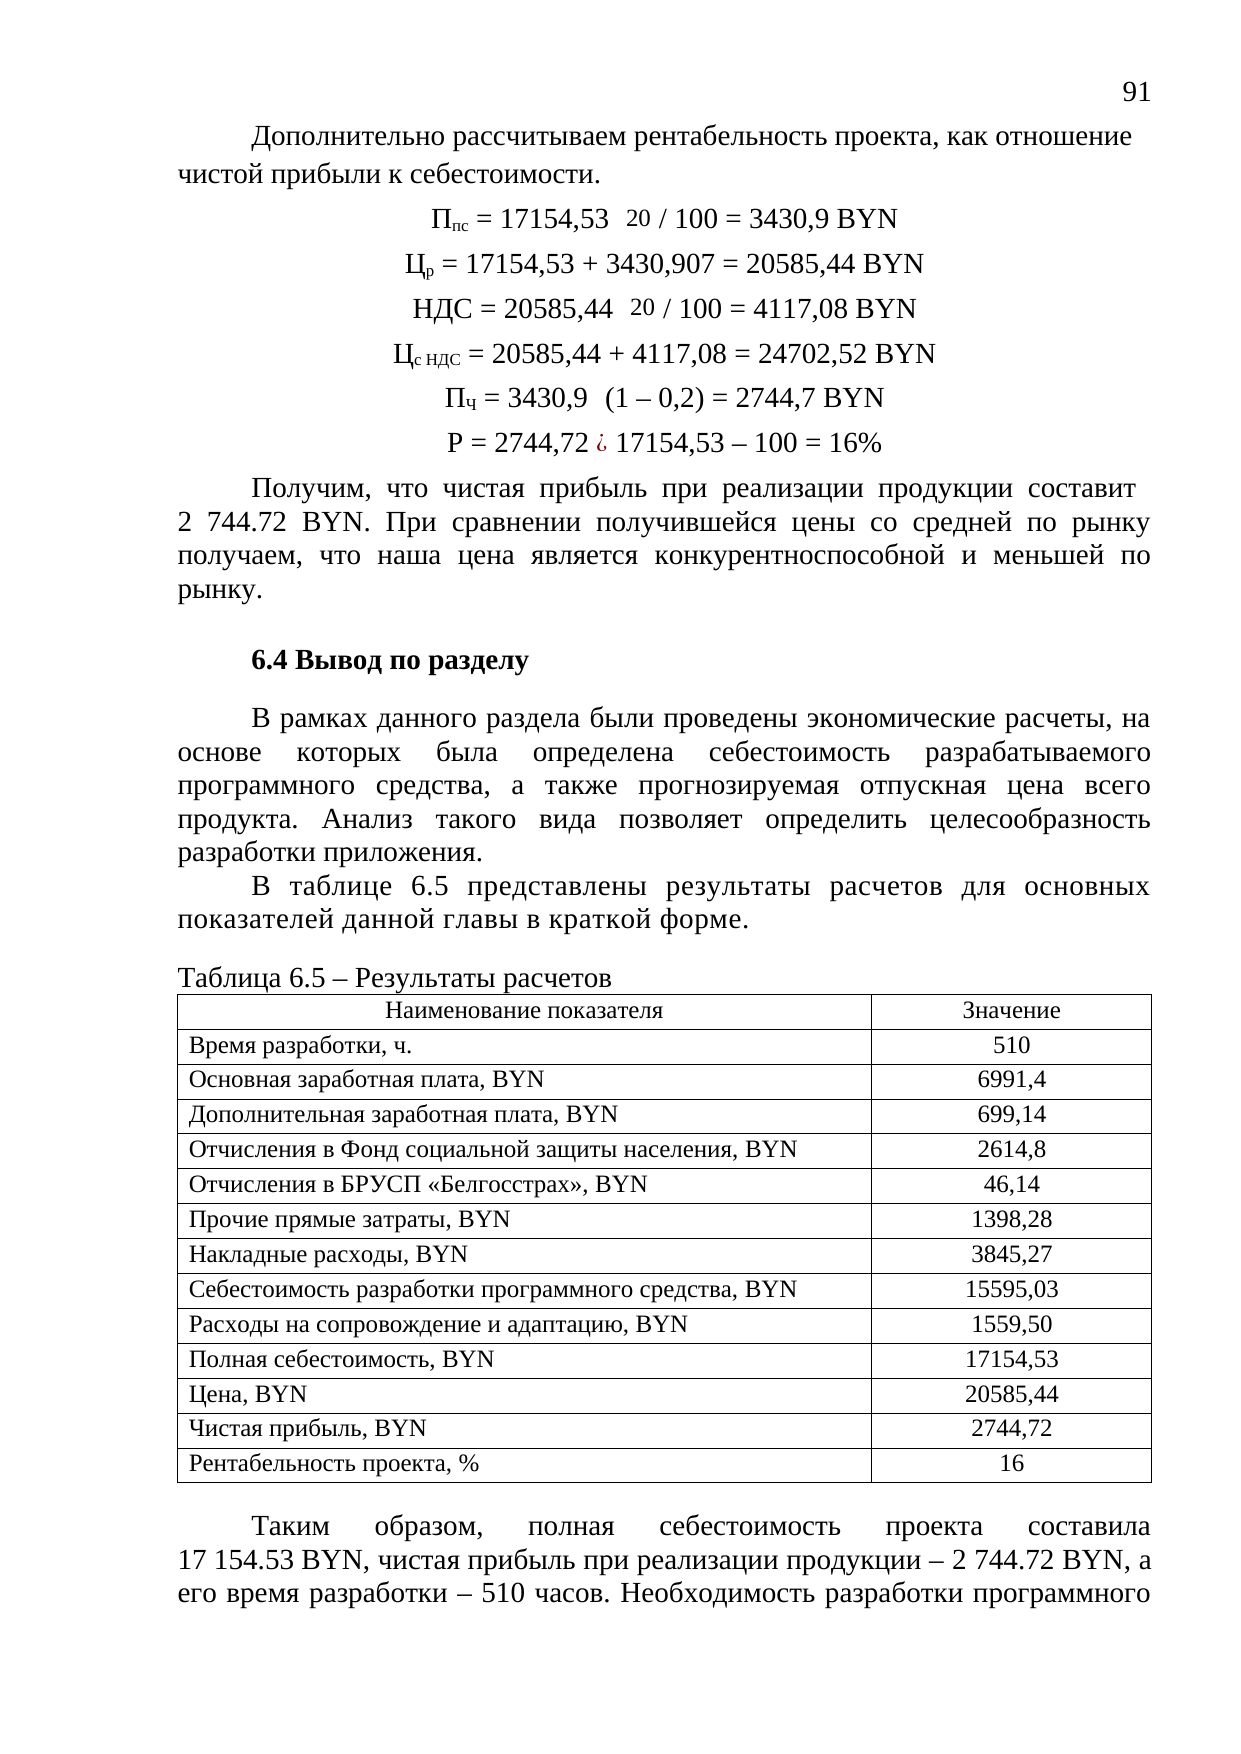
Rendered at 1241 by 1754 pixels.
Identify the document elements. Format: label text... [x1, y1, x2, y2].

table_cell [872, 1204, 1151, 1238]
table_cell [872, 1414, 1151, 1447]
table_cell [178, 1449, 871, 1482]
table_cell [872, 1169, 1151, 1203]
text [177, 1508, 1152, 1609]
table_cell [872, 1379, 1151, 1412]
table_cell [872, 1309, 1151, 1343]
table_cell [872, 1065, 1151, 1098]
text 6.4 Вывод по разделу [177, 642, 1152, 675]
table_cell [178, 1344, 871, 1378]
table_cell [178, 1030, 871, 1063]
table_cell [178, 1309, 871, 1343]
text НДС = 20585,44 / 100 = 4117,08 BYN [177, 291, 1152, 324]
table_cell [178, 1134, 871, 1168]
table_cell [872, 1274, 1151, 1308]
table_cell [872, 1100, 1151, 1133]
text ПЧ = 3430,9 (1 – 0,2) = 2744,7 BYN [177, 381, 1152, 414]
text Цр = 17154,53 + 3430,907 = 20585,44 BYN [177, 246, 1152, 280]
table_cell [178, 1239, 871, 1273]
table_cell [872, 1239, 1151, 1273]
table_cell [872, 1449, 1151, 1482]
text В таблице 6.5 представлены результаты расчетов для основных показателей данной главы в краткой форме. [177, 868, 1152, 935]
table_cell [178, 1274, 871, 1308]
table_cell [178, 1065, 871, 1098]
text Цс НДС = 20585,44 + 4117,08 = 24702,52 BYN [177, 336, 1152, 369]
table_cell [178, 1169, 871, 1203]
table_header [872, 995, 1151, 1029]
text В рамках данного раздела были проведены экономические расчеты, на основе которых была определена себестоимость разрабатываемого программного средства, а также прогнозируемая отпускная цена всего продукта. Анализ такого вида позволяет определить целесообразность разработки приложения. [177, 700, 1152, 868]
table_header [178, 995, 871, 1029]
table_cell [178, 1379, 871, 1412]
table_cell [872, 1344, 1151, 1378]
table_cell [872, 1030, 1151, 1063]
text Ппс = 17154,53 / 100 = 3430,9 BYN [177, 201, 1152, 235]
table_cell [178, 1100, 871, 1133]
text Таблица 6.5 – Результаты расчетов [177, 960, 1152, 994]
text Р = 2744,72 17154,53 – 100 = 16% [177, 425, 1152, 459]
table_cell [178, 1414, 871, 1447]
text Получим, что чистая прибыль при реализации продукции составит 2 744.72 BYN. При сравнении получившейся цены со средней по рынку получаем, что наша цена является конкурентноспособной и меньшей по рынку. [177, 470, 1152, 604]
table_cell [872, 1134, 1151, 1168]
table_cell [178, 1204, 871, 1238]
text Дополнительно рассчитываем рентабельность проекта, как отношение чистой прибыли к себестоимости. [177, 118, 1152, 190]
